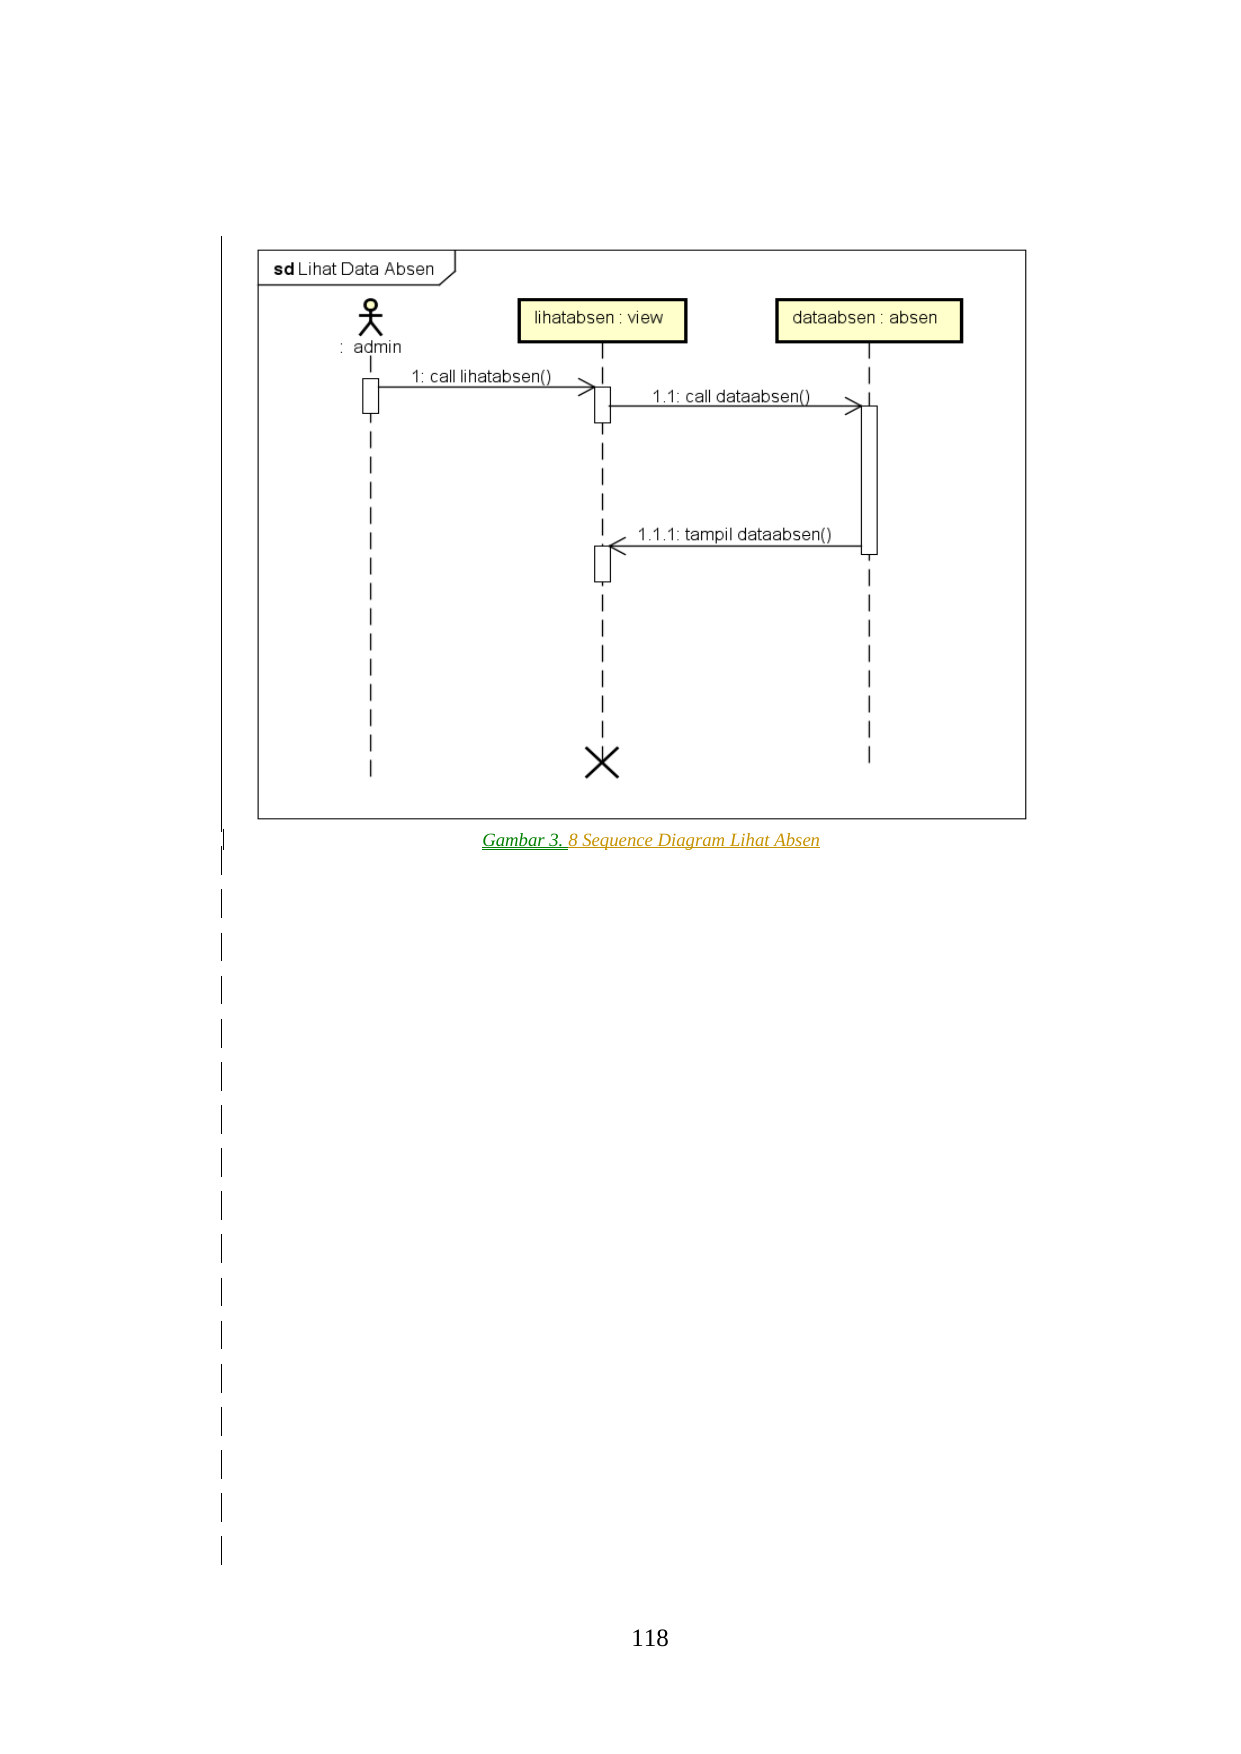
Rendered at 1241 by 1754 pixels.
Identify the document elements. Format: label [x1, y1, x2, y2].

picture [243, 236, 1041, 829]
